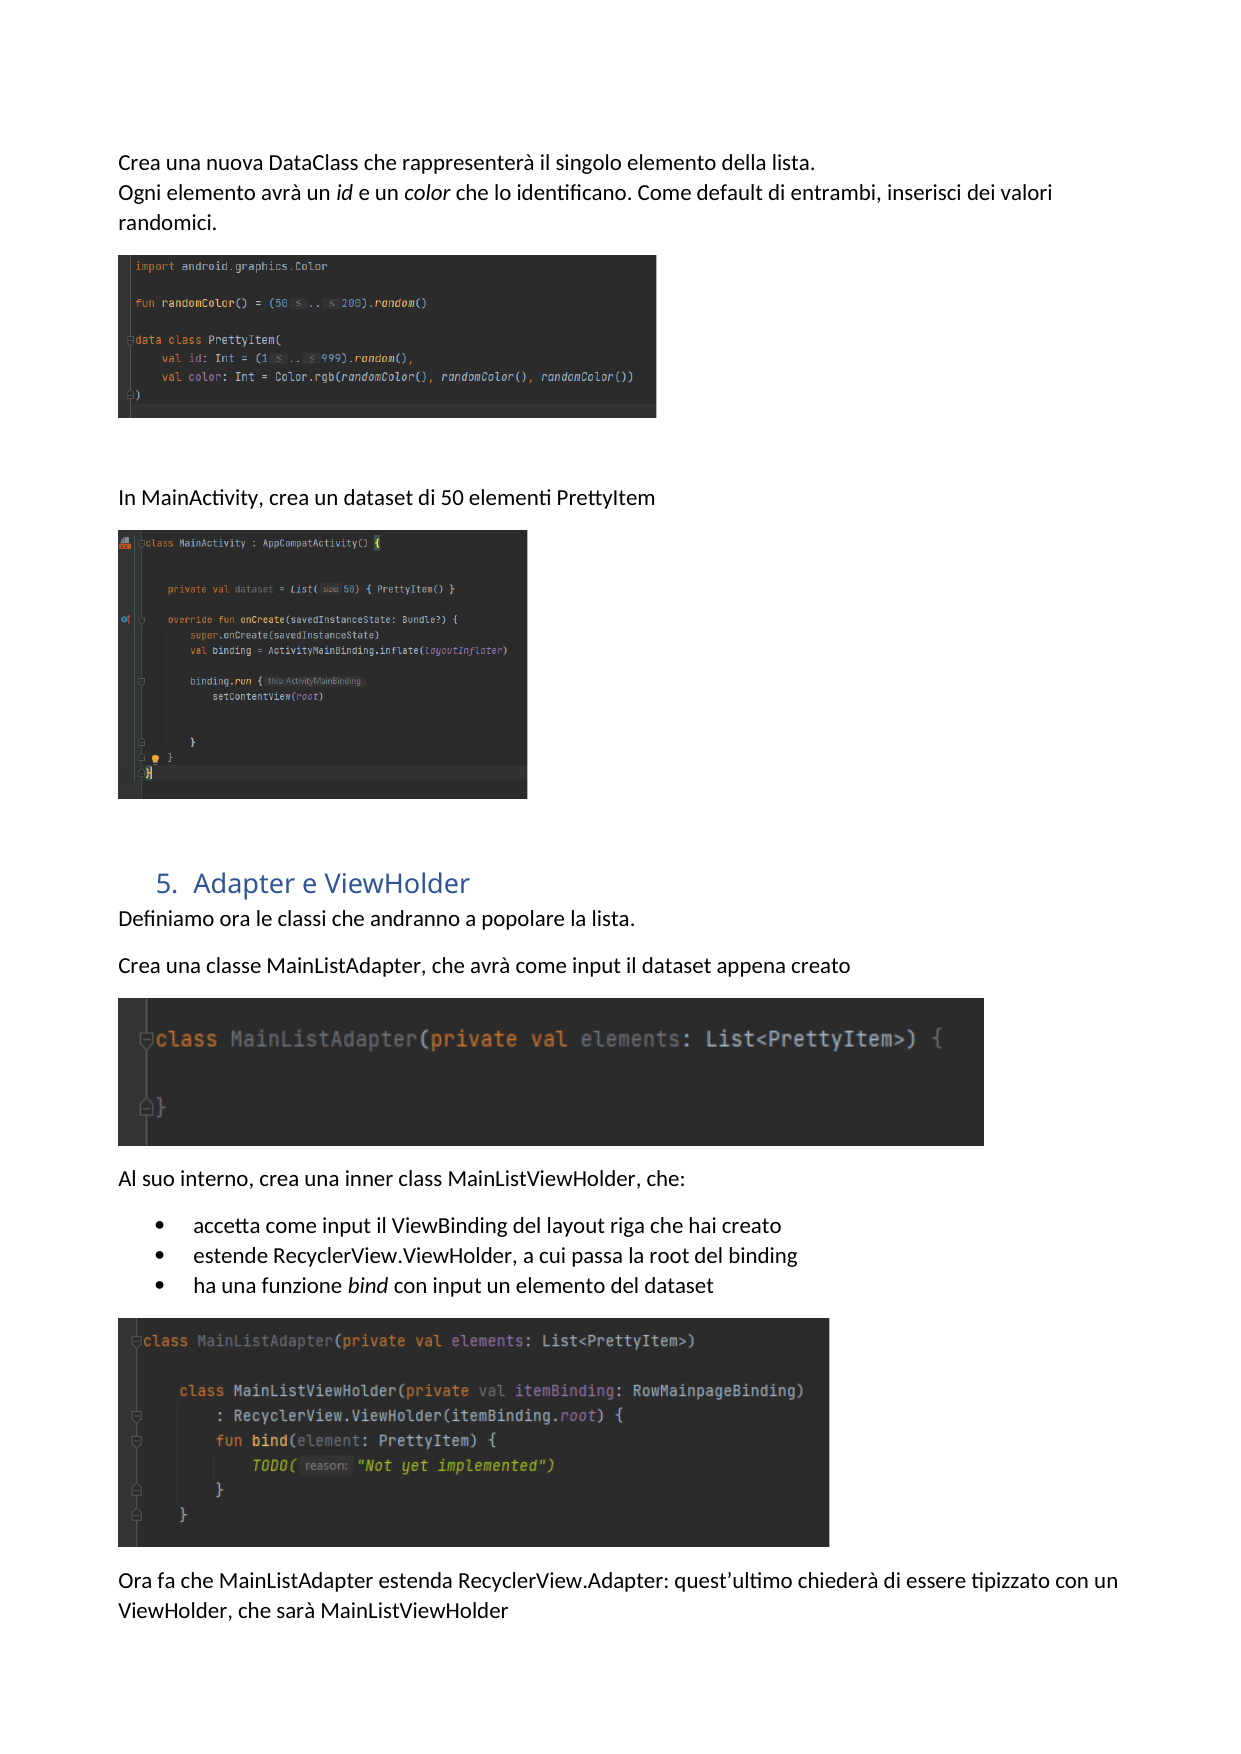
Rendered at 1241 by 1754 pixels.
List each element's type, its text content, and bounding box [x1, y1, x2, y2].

picture [118, 255, 657, 418]
text Ora fa che MainListAdapter estenda RecyclerView.Adapter: quest’ultimo chiederà di essere tipizzato con un ViewHolder, che sarà MainListViewHolder [118, 1566, 1122, 1624]
picture [118, 530, 528, 799]
text In MainActivity, crea un dataset di 50 elementi PrettyItem [118, 483, 1122, 511]
text Crea una nuova DataClass che rappresenterà il singolo elemento della lista. Ogni elemento avrà un id e un color che lo identificano. Come default di entrambi, inserisci dei valori randomici. [118, 148, 1122, 236]
text Crea una classe MainListAdapter, che avrà come input il dataset appena creato [118, 951, 1122, 979]
list estende RecyclerView.ViewHolder, a cui passa la root del binding [156, 1241, 1122, 1269]
list ha una funzione bind con input un elemento del dataset [156, 1271, 1122, 1299]
picture [118, 998, 984, 1146]
text Definiamo ora le classi che andranno a popolare la lista. [118, 904, 1122, 933]
subtitle Adapter e ViewHolder [156, 865, 1122, 902]
picture [118, 1318, 830, 1547]
list accetta come input il ViewBinding del layout riga che hai creato [156, 1211, 1122, 1239]
text Al suo interno, crea una inner class MainListViewHolder, che: [118, 1164, 1122, 1192]
